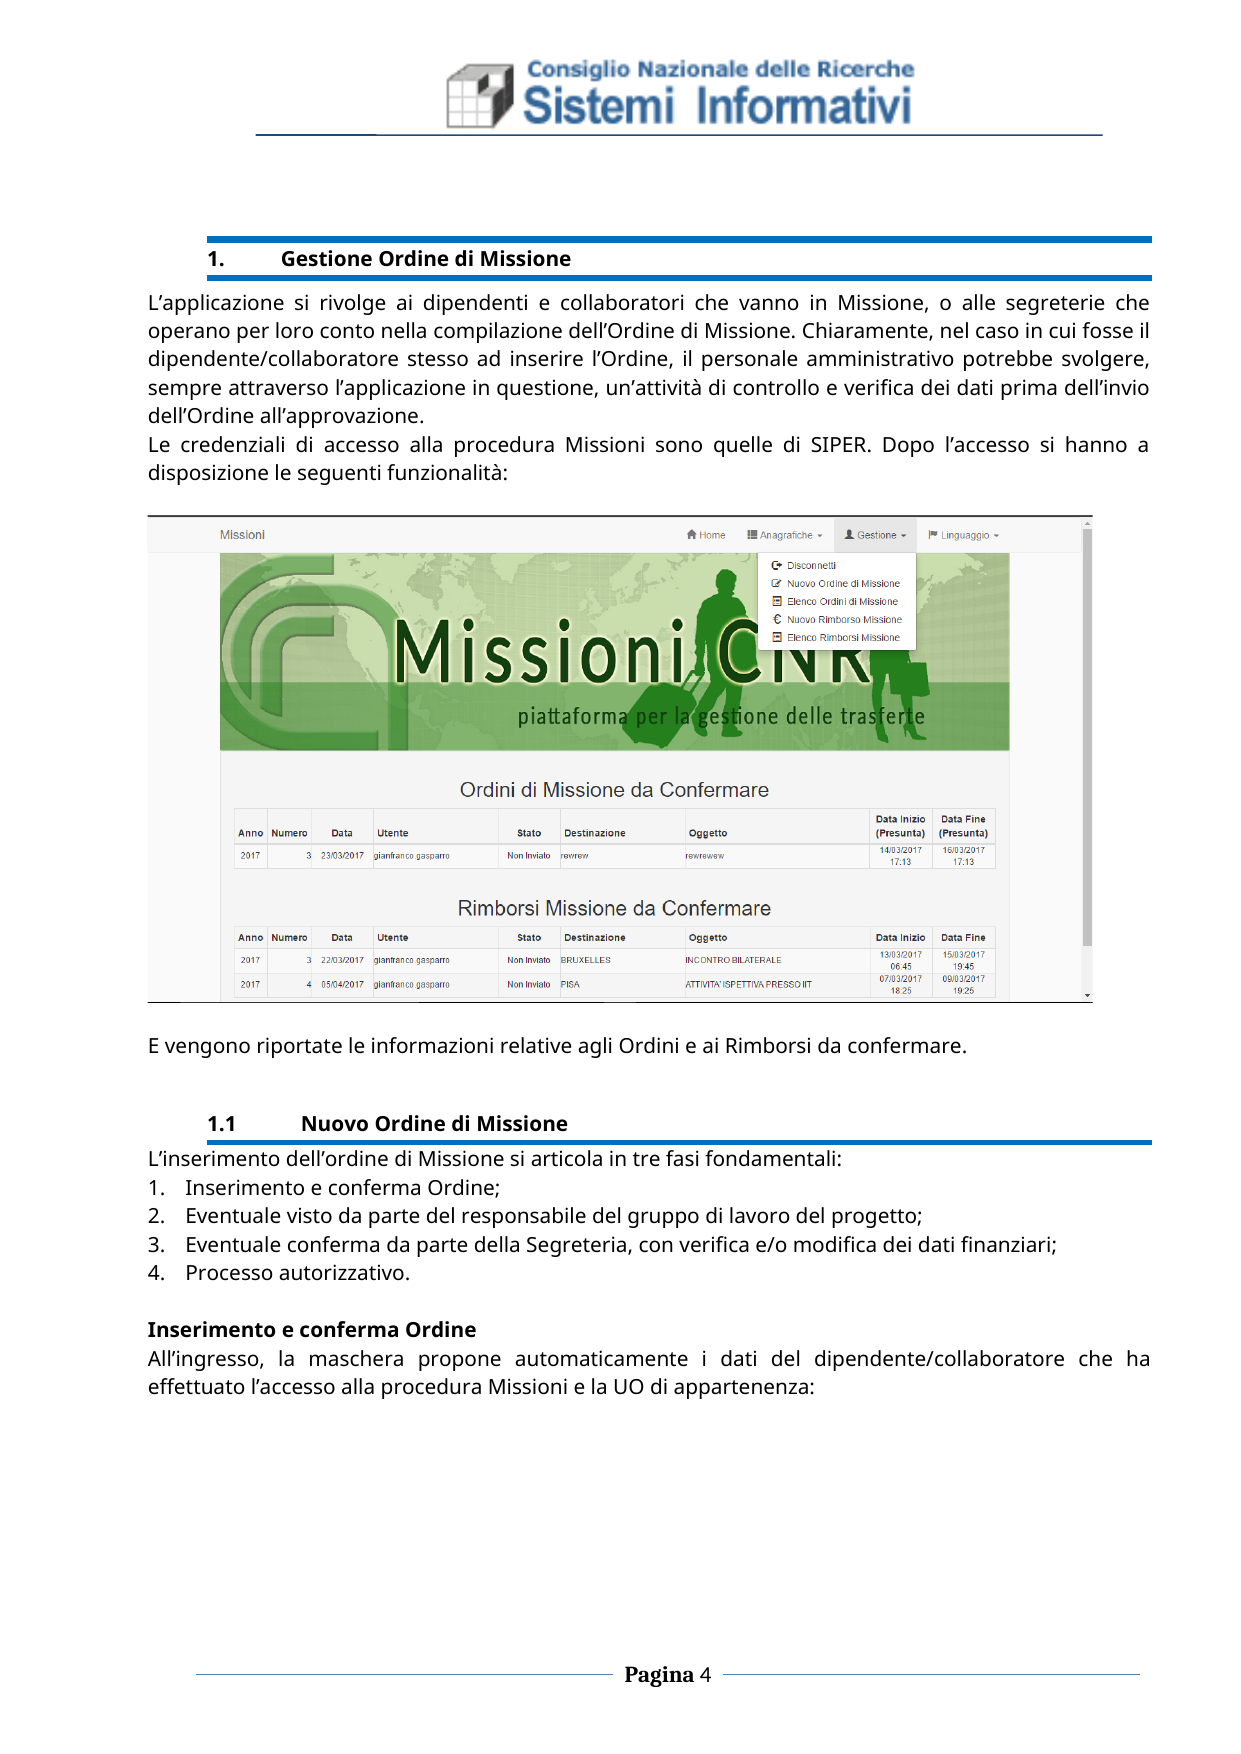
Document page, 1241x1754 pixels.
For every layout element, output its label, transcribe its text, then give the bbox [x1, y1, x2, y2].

list Processo autorizzativo. [148, 1258, 1152, 1287]
list Inserimento e conferma Ordine; [148, 1173, 1152, 1201]
text All’ingresso, la maschera propone automaticamente i dati del dipendente/collaboratore che ha effettuato l’accesso alla procedura Missioni e la UO di appartenenza: [148, 1344, 1152, 1401]
text L’applicazione si rivolge ai dipendenti e collaboratori che vanno in Missione, o alle segreterie che operano per loro conto nella compilazione dell’Ordine di Missione. Chiaramente, nel caso in cui fosse il dipendente/collaboratore stesso ad inserire l’Ordine, il personale amministrativo potrebbe svolgere, sempre attraverso l’applicazione in questione, un’attività di controllo e verifica dei dati prima dell’invio dell’Ordine all’approvazione. [148, 288, 1152, 430]
picture [439, 54, 919, 134]
text L’inserimento dell’ordine di Missione si articola in tre fasi fondamentali: [148, 1144, 1152, 1173]
text Inserimento e conferma Ordine [148, 1315, 1152, 1344]
subtitle Nuovo Ordine di Missione [207, 1109, 1152, 1140]
text Le credenziali di accesso alla procedura Missioni sono quelle di SIPER. Dopo l’accesso si hanno a disposizione le seguenti funzionalità: [148, 430, 1152, 487]
list Eventuale conferma da parte della Segreteria, con verifica e/o modifica dei dati finanziari; [148, 1230, 1152, 1258]
picture [147, 515, 1093, 1003]
list Eventuale visto da parte del responsabile del gruppo di lavoro del progetto; [148, 1201, 1152, 1230]
text E vengono riportate le informazioni relative agli Ordini e ai Rimborsi da confermare. [148, 1031, 1152, 1059]
subtitle Gestione Ordine di Missione [207, 243, 1152, 275]
